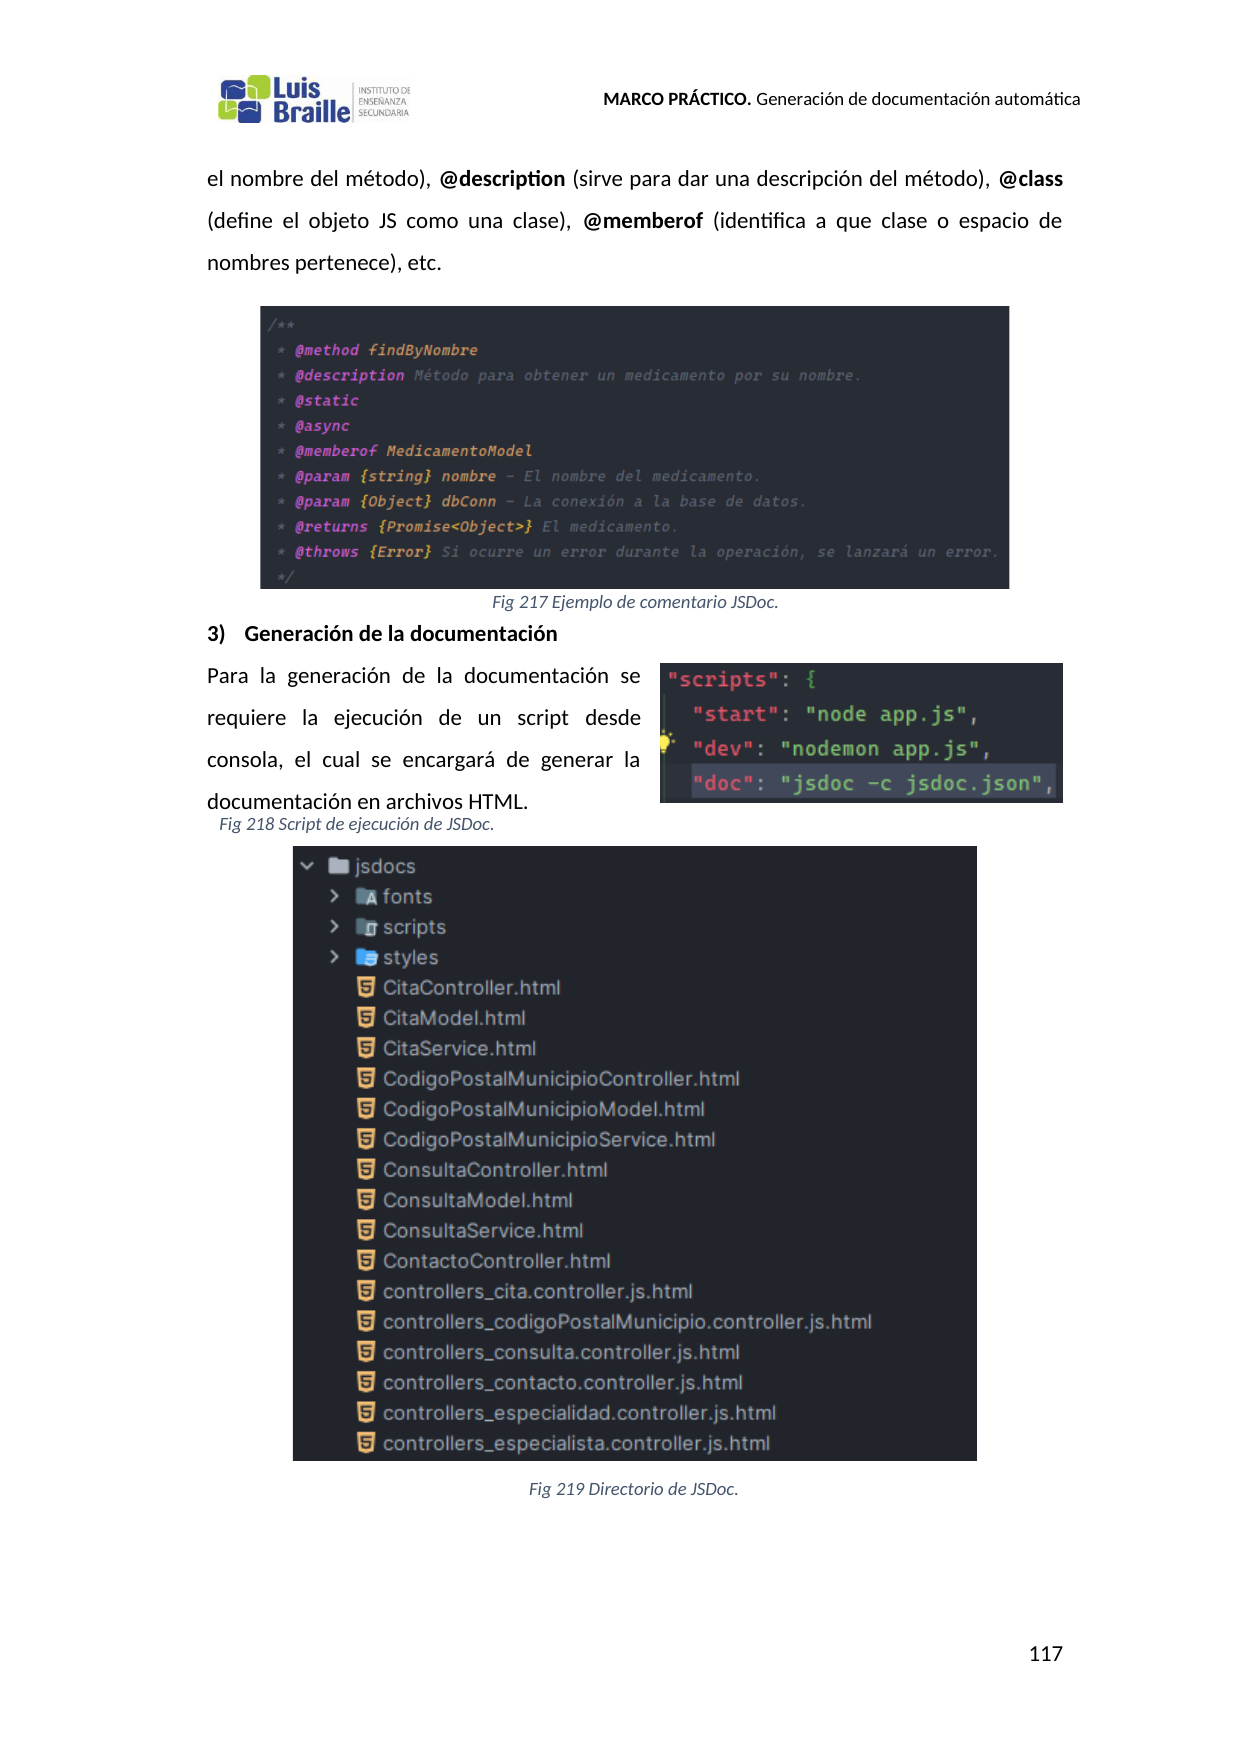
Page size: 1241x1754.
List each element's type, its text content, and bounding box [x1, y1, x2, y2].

text Fig 219 Directorio de JSDoc. [207, 1477, 1063, 1500]
picture [292, 846, 977, 1461]
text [207, 164, 1063, 276]
list Generación de la documentación [207, 619, 1063, 648]
picture [660, 663, 1063, 803]
picture [260, 306, 1010, 589]
